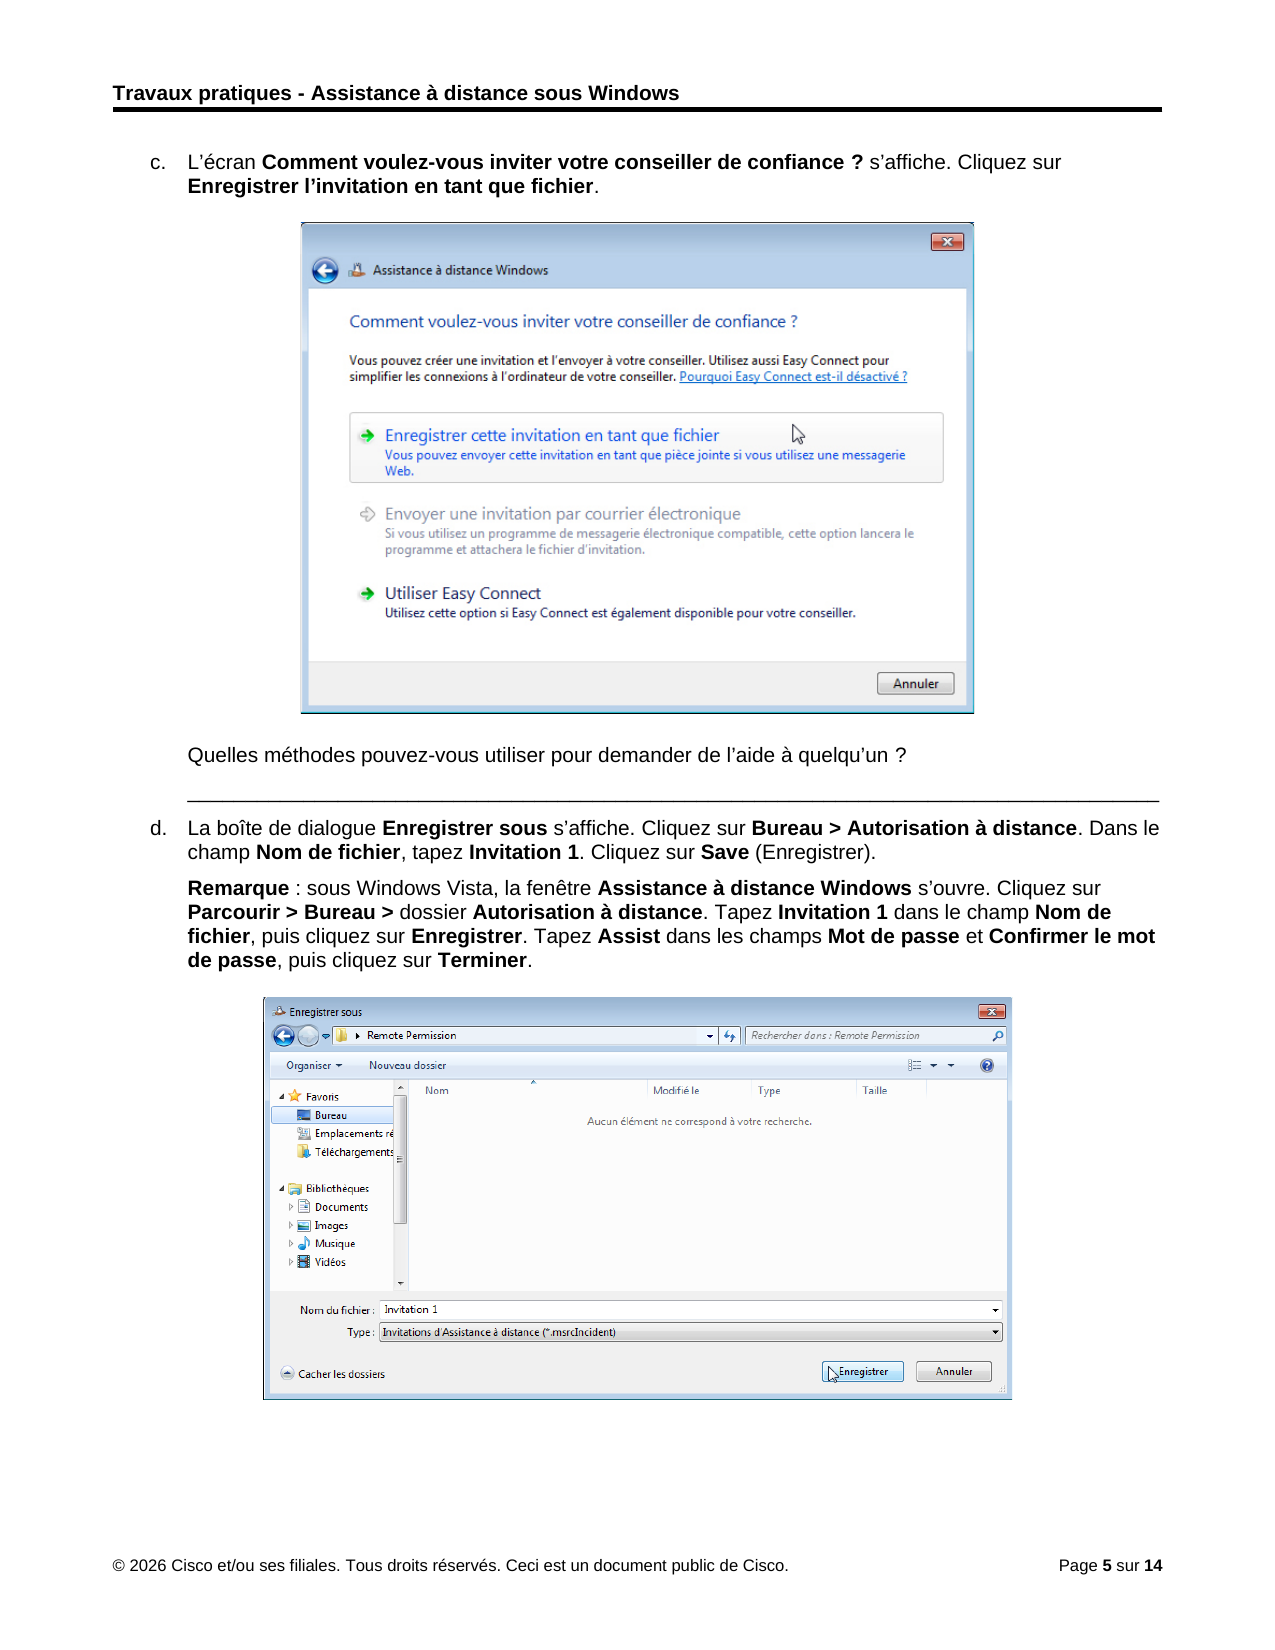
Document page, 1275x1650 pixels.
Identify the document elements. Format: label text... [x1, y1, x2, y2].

text Remarque : sous Windows Vista, la fenêtre Assistance à distance Windows s’ouvre. Cliquez sur Parcourir > Bureau > dossier Autorisation à distance. Tapez Invitation 1 dans le champ Nom de fichier, puis cliquez sur Enregistrer. Tapez Assist dans les champs Mot de passe et Confirmer le mot de passe, puis cliquez sur Terminer. [187, 876, 1162, 972]
text ____________________________________________________________________________________ [187, 779, 1162, 803]
text La boîte de dialogue Enregistrer sous s’affiche. Cliquez sur Bureau > Autorisation à distance. Dans le champ Nom de fichier, tapez Invitation 1. Cliquez sur Save (Enregistrer). [150, 816, 1162, 864]
text L’écran Comment voulez-vous inviter votre conseiller de confiance ? s’affiche. Cliquez sur Enregistrer l’invitation en tant que fichier. [150, 150, 1162, 198]
picture [300, 222, 975, 714]
picture [263, 997, 1013, 1400]
text Quelles méthodes pouvez-vous utiliser pour demander de l’aide à quelqu’un ? [187, 743, 1162, 767]
